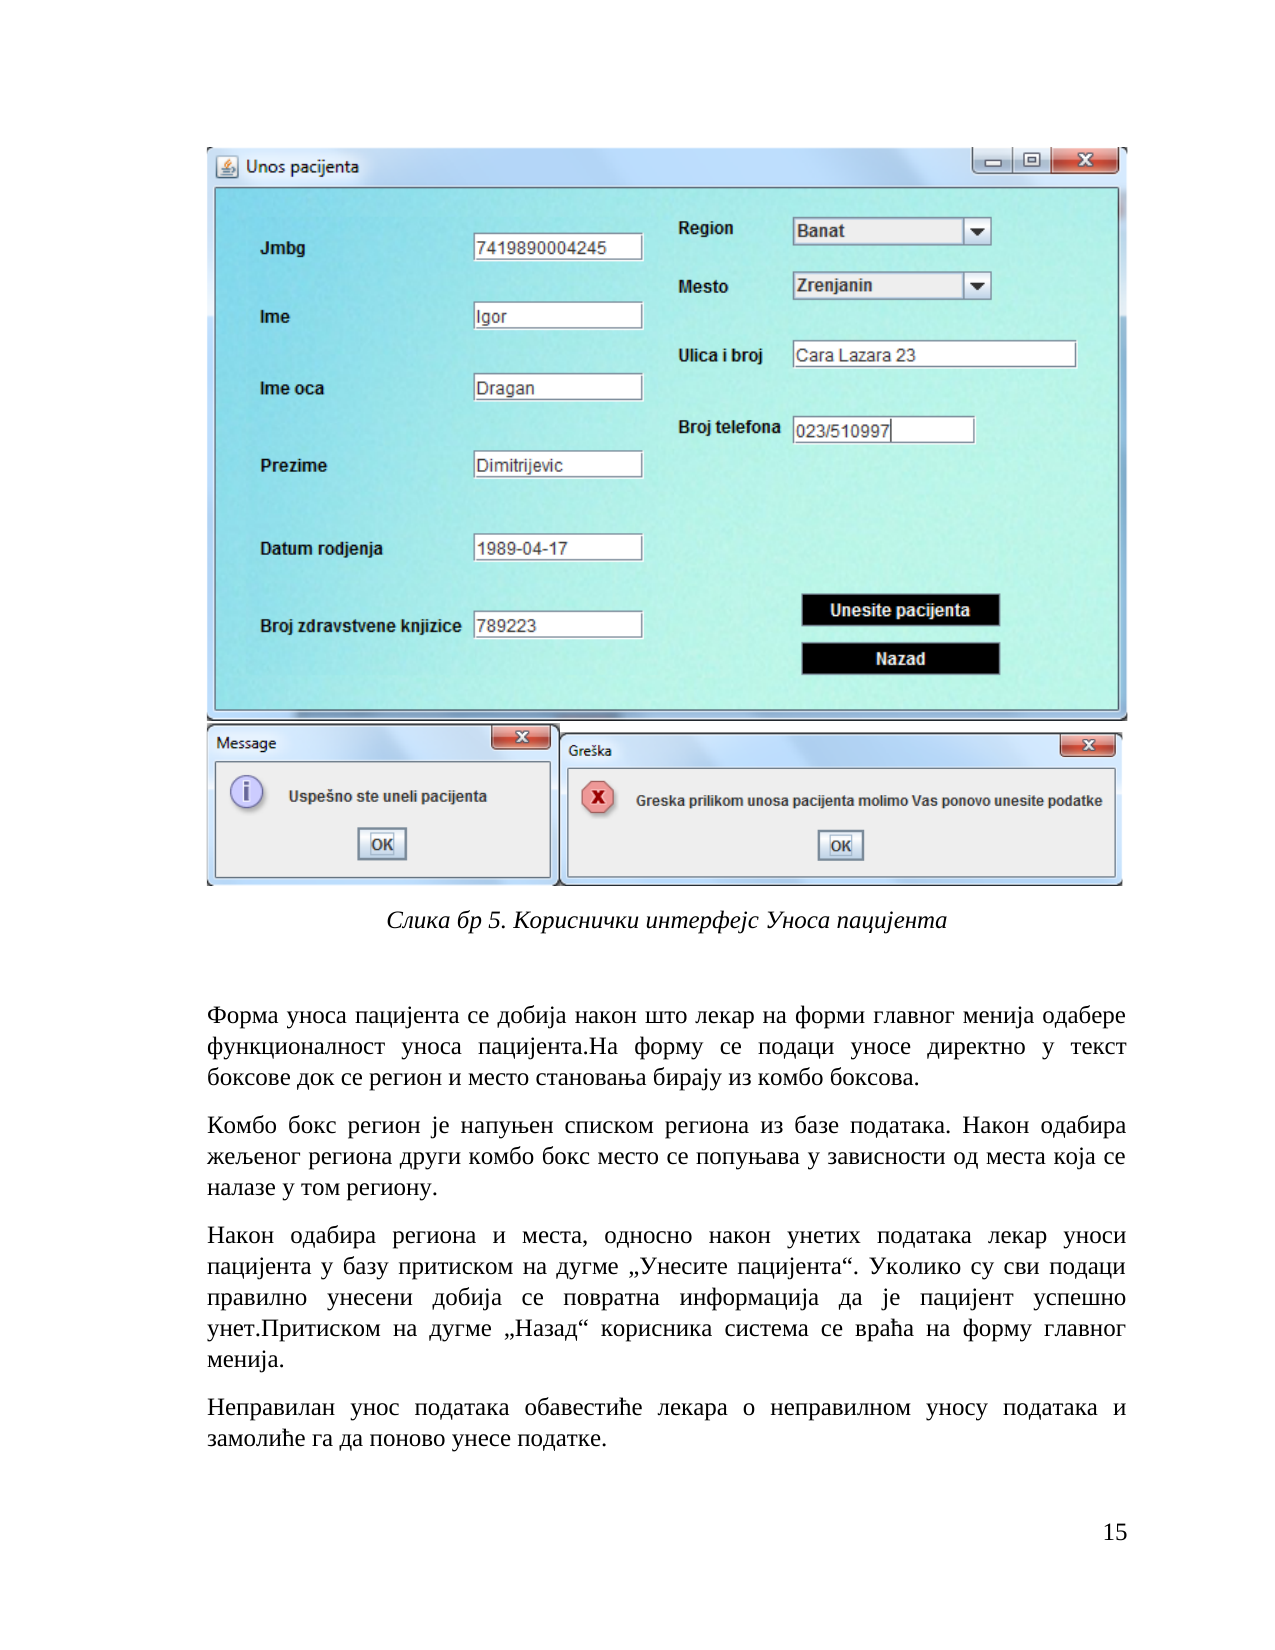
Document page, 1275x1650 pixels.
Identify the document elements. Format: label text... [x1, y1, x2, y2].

text Након одабира региона и места, односно након унетих података лекар уноси пацијента у базу притиском на дугме „Унесите пацијента“. Уколико су сви подаци правилно унесени добија се повратна информација да је пацијент успешно унет.Притиском на дугме „Назад“ корисника система се враћа на форму главног менија. [207, 1220, 1127, 1373]
text Комбо бокс регион је напуњен списком региона из базе података. Након одабира жељеног региона други комбо бокс место се попуњава у зависности од места која се налазе у том региону. [207, 1110, 1127, 1201]
text Форма уноса пацијента се добија након што лекар на форми главног менија одабере функционалност уноса пацијента.На форму се подаци уносе директно у текст боксове док се регион и место становања бирају из комбо боксова. [207, 1000, 1127, 1091]
text Неправилан унос података обавестиће лекара о неправилном уносу података и замолиће га да поново унесе податке. [207, 1392, 1127, 1451]
picture [206, 147, 1128, 721]
text Слика бр 5. Кориснички интерфејс Уноса пацијента [207, 905, 1127, 933]
picture [206, 723, 1123, 886]
